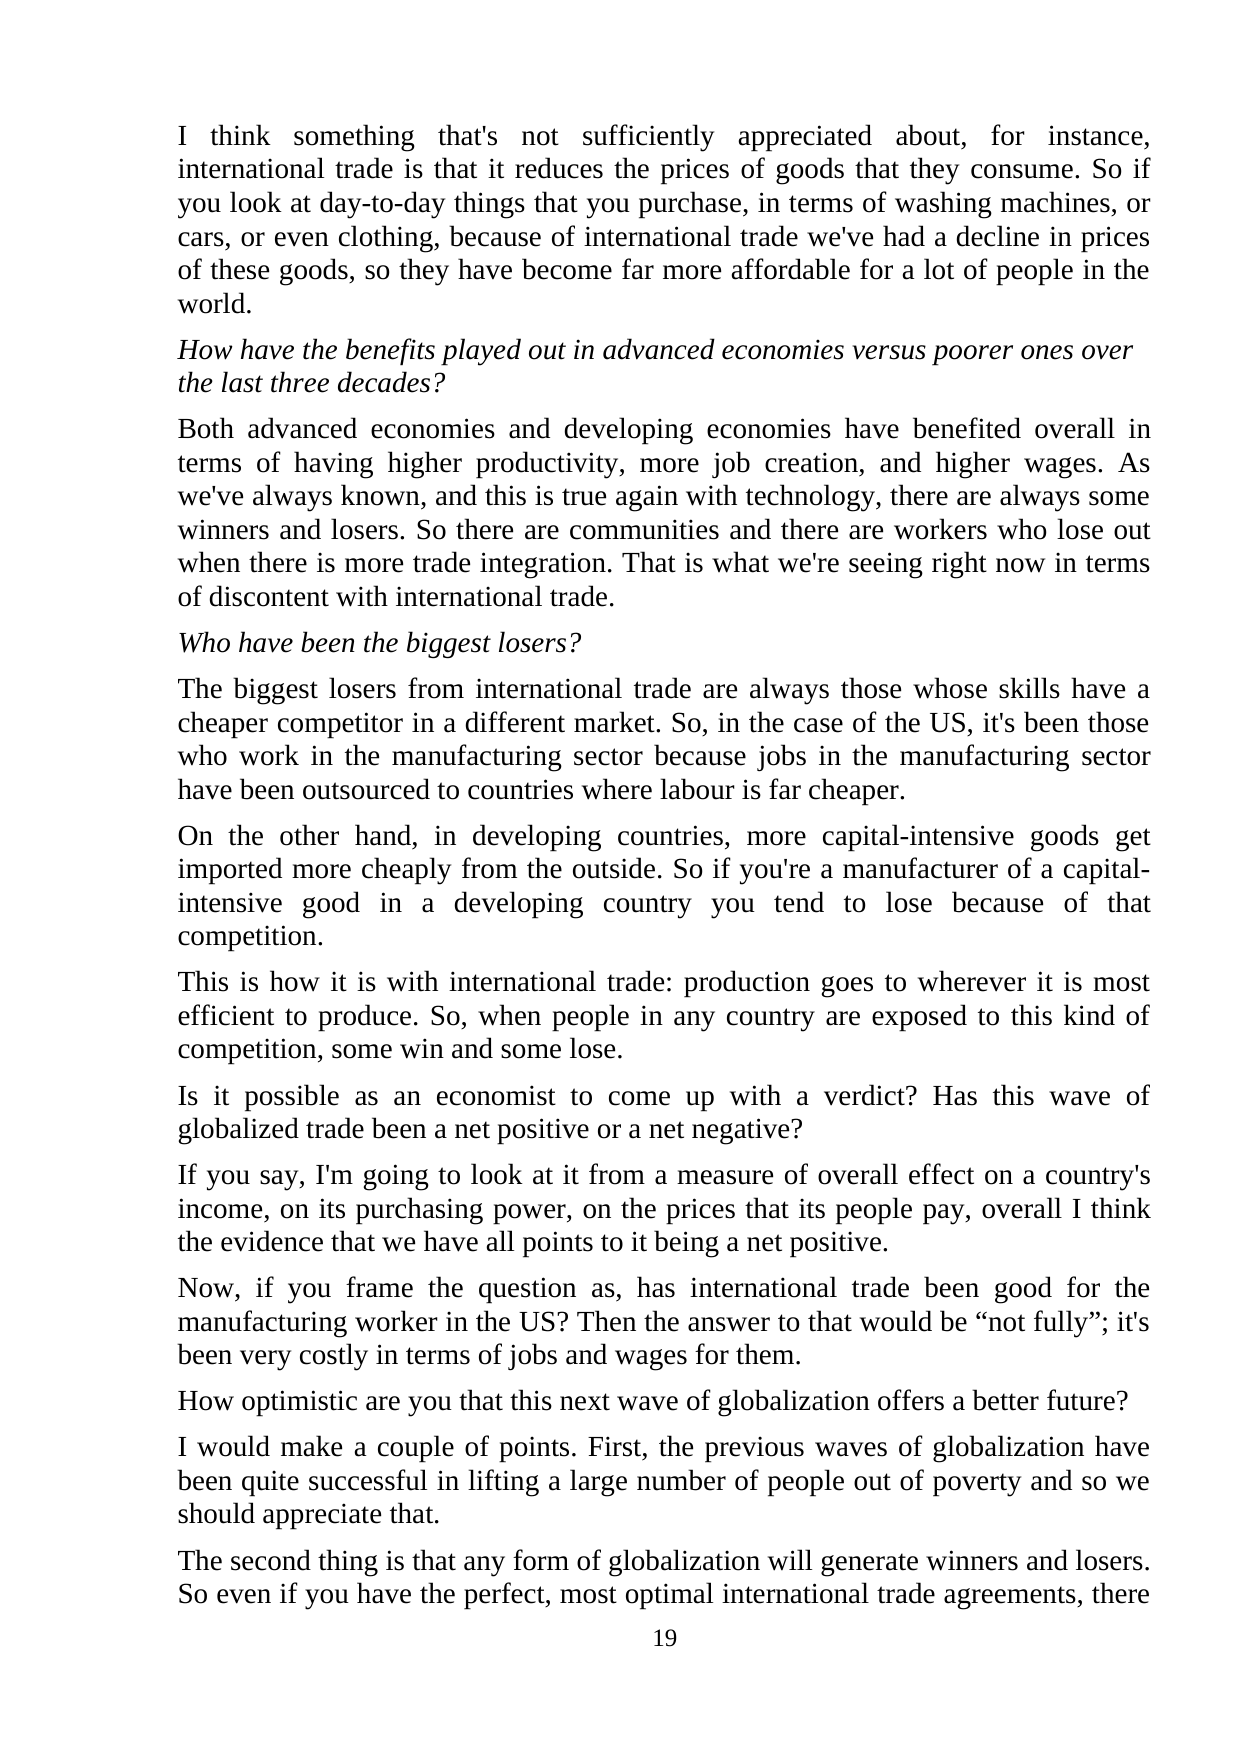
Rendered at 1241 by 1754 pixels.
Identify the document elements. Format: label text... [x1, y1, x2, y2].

text How optimistic are you that this next wave of globalization offers a better future? [177, 1383, 1152, 1417]
text I think something that's not sufficiently appreciated about, for instance, international trade is that it reduces the prices of goods that they consume. So if you look at day-to-day things that you purchase, in terms of washing machines, or cars, or even clothing, because of international trade we've had a decline in prices of these goods, so they have become far more affordable for a lot of people in the world. [177, 118, 1152, 319]
text Who have been the biggest losers? [177, 625, 1152, 659]
text Is it possible as an economist to come up with a verdict? Has this wave of globalized trade been a net positive or a net negative? [177, 1078, 1152, 1145]
text The biggest losers from international trade are always those whose skills have a cheaper competitor in a different market. So, in the case of the US, it's been those who work in the manufacturing sector because jobs in the manufacturing sector have been outsourced to countries where labour is far cheaper. [177, 671, 1152, 805]
text I would make a couple of points. First, the previous waves of globalization have been quite successful in lifting a large number of people out of poverty and so we should appreciate that. [177, 1429, 1152, 1530]
text How have the benefits played out in advanced economies versus poorer ones over the last three decades? [177, 332, 1152, 399]
text Now, if you frame the question as, has international trade been good for the manufacturing worker in the US? Then the answer to that would be “not fully”; it's been very costly in terms of jobs and wages for them. [177, 1270, 1152, 1371]
text Both advanced economies and developing economies have benefited overall in terms of having higher productivity, more job creation, and higher wages. As we've always known, and this is true again with technology, there are always some winners and losers. So there are communities and there are workers who lose out when there is more trade integration. That is what we're seeing right now in terms of discontent with international trade. [177, 411, 1152, 613]
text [177, 1543, 1152, 1610]
text On the other hand, in developing countries, more capital-intensive goods get imported more cheaply from the outside. So if you're a manufacturer of a capital-intensive good in a developing country you tend to lose because of that competition. [177, 818, 1152, 952]
text This is how it is with international trade: production goes to wherever it is most efficient to produce. So, when people in any country are exposed to this kind of competition, some win and some lose. [177, 964, 1152, 1065]
text If you say, I'm going to look at it from a measure of overall effect on a country's income, on its purchasing power, on the prices that its people pay, overall I think the evidence that we have all points to it being a net positive. [177, 1157, 1152, 1258]
